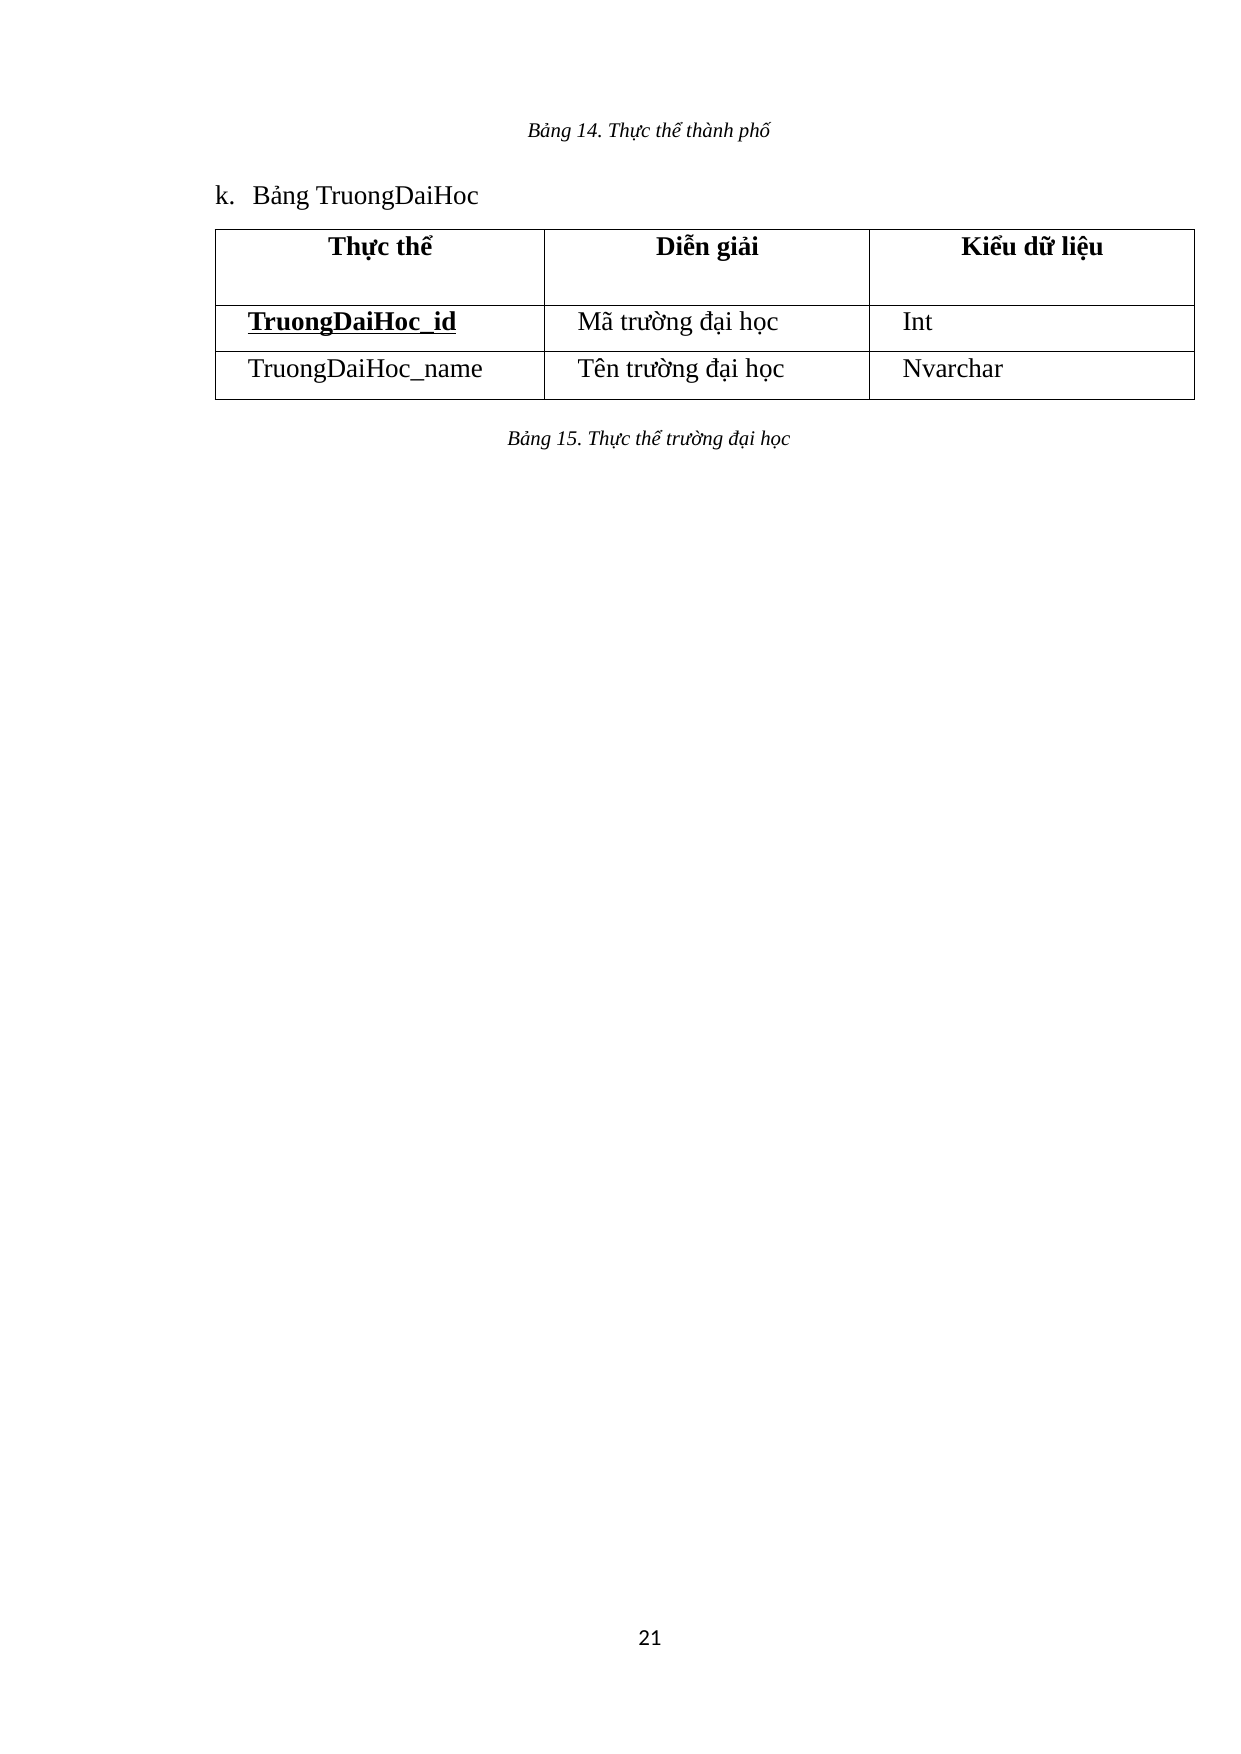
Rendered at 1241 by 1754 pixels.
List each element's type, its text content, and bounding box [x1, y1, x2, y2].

table_cell TruongDaiHoc_name [216, 352, 544, 399]
table_cell Mã trường đại học [545, 306, 869, 351]
text Bảng 14. Thực thể thành phố [177, 118, 1122, 142]
text Bảng 15. Thực thể trường đại học [177, 425, 1122, 449]
table_header Thực thể [216, 230, 544, 304]
table_cell Int [870, 306, 1194, 351]
table_cell TruongDaiHoc_id [216, 306, 544, 351]
table_cell Tên trường đại học [545, 352, 869, 399]
table_header Kiểu dữ liệu [870, 230, 1194, 304]
table_cell Nvarchar [870, 352, 1194, 399]
table_header Diễn giải [545, 230, 869, 304]
list Bảng TruongDaiHoc [215, 179, 1122, 210]
